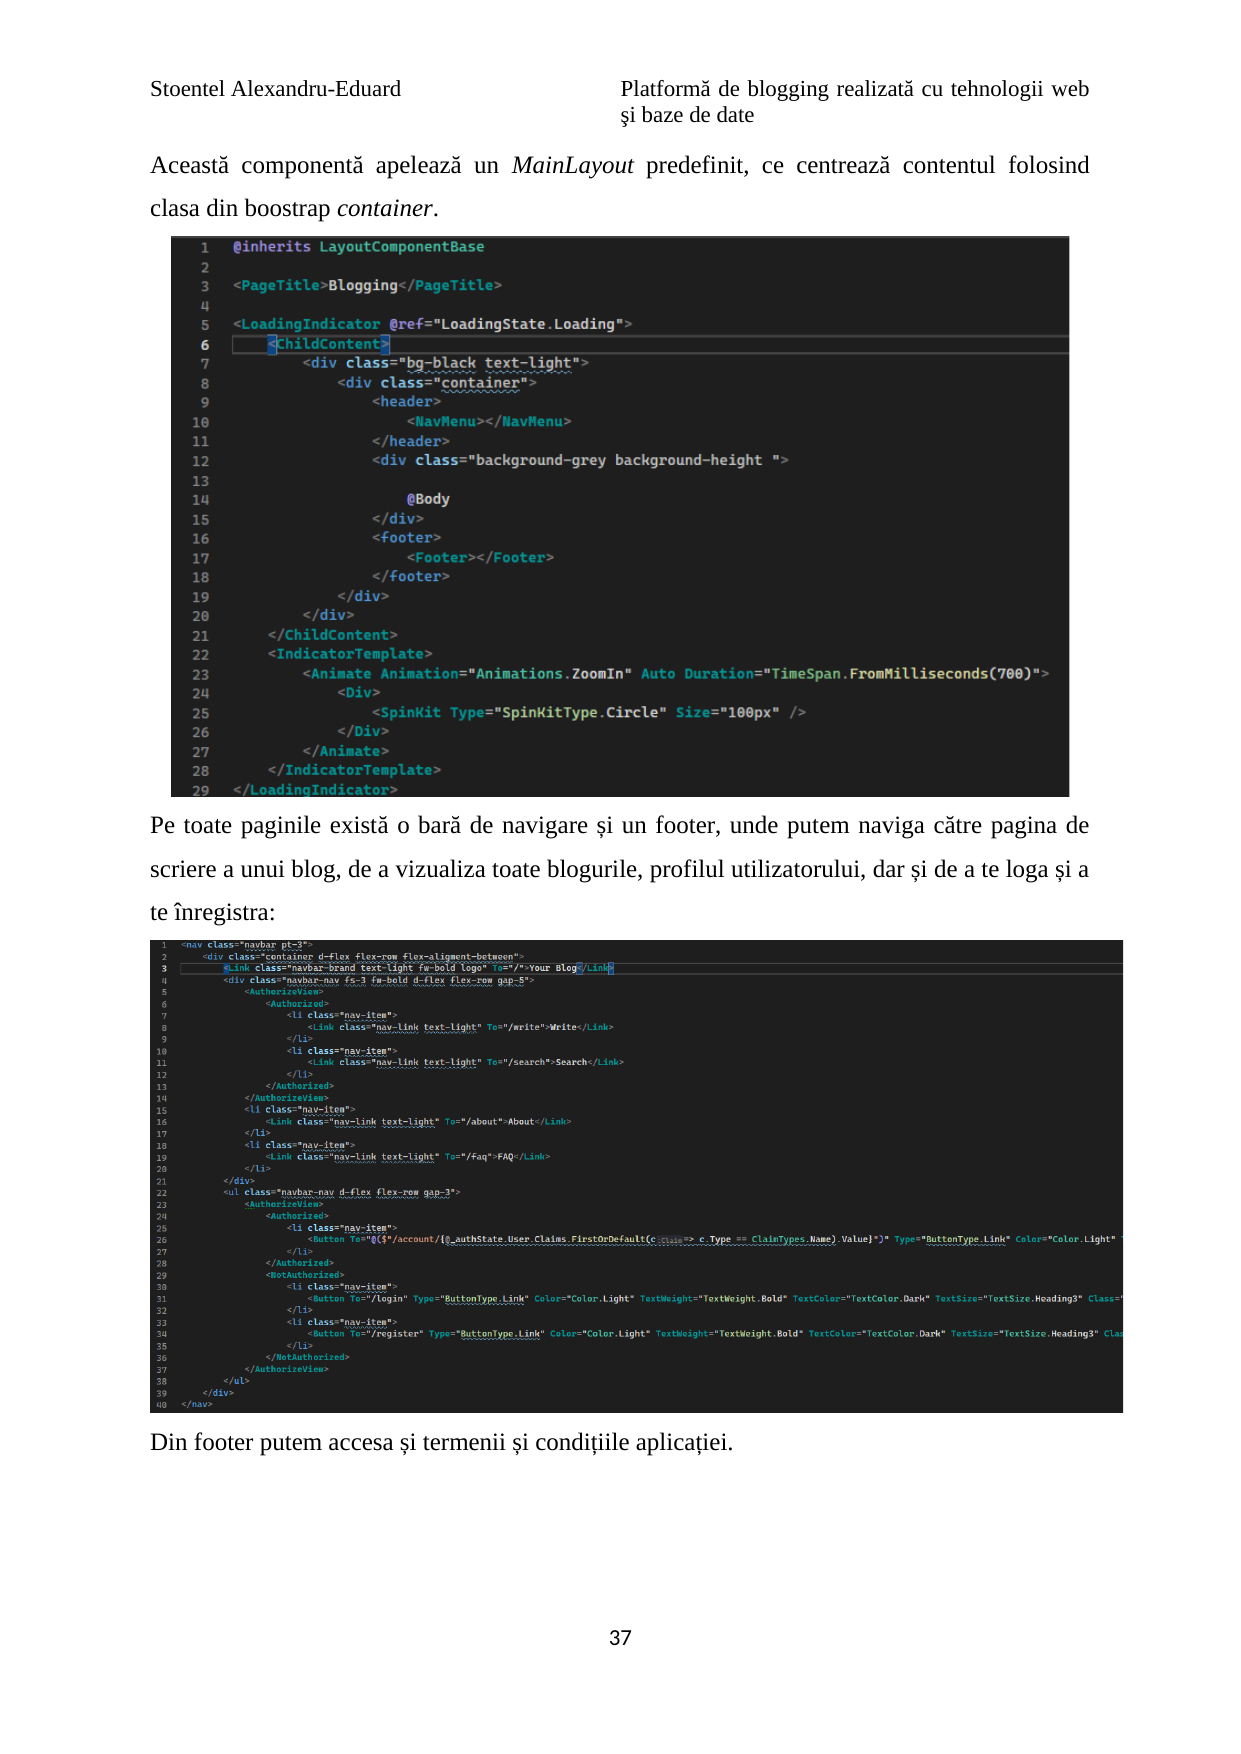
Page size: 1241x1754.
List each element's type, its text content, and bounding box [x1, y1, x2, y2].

picture [150, 940, 1124, 1413]
text Această componentă apelează un MainLayout predefinit, ce centrează contentul folosind clasa din boostrap container. [150, 150, 1090, 222]
text Pe toate paginile există o bară de navigare și un footer, unde putem naviga către pagina de scriere a unui blog, de a vizualiza toate blogurile, profilul utilizatorului, dar și de a te loga și a te înregistra: [150, 811, 1090, 926]
picture [171, 236, 1070, 797]
text Din footer putem accesa și termenii și condițiile aplicației. [150, 1427, 1090, 1455]
